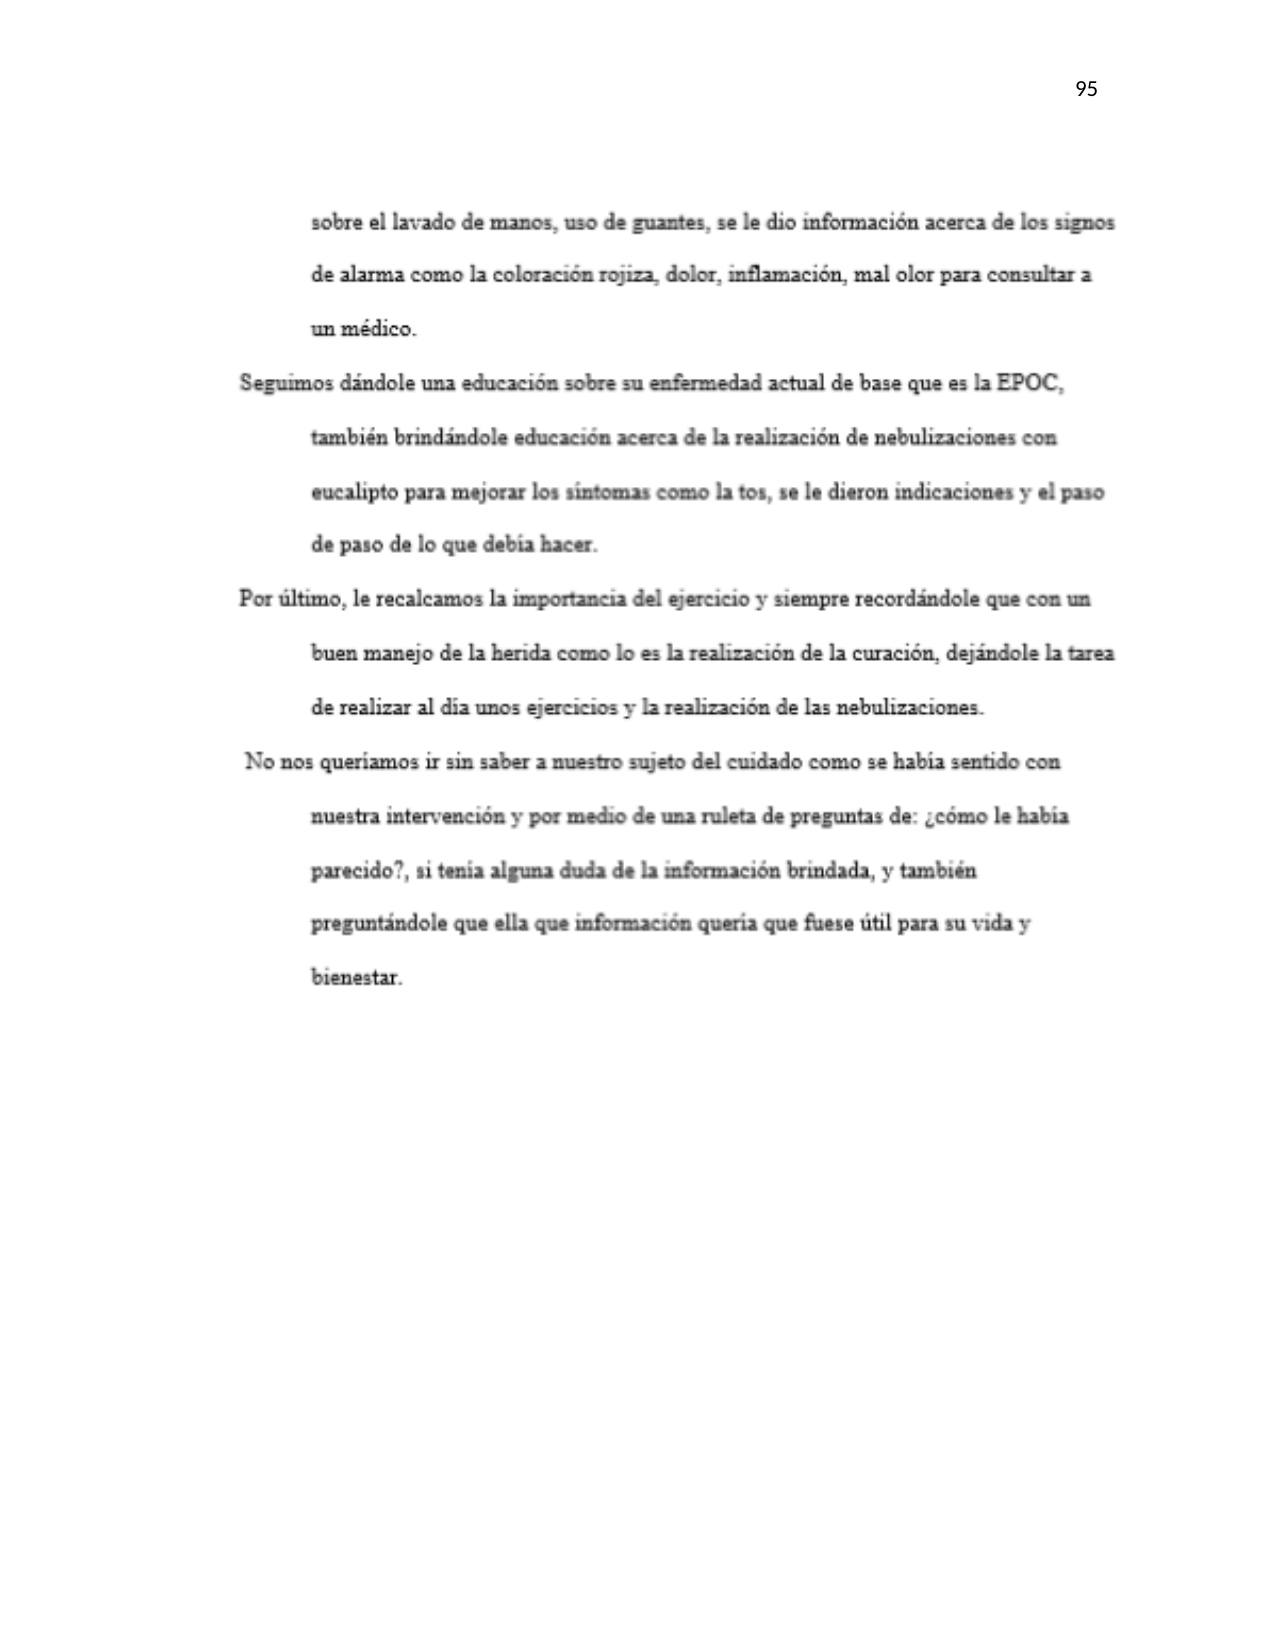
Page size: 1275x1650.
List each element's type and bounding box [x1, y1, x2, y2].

picture [177, 147, 1171, 1017]
